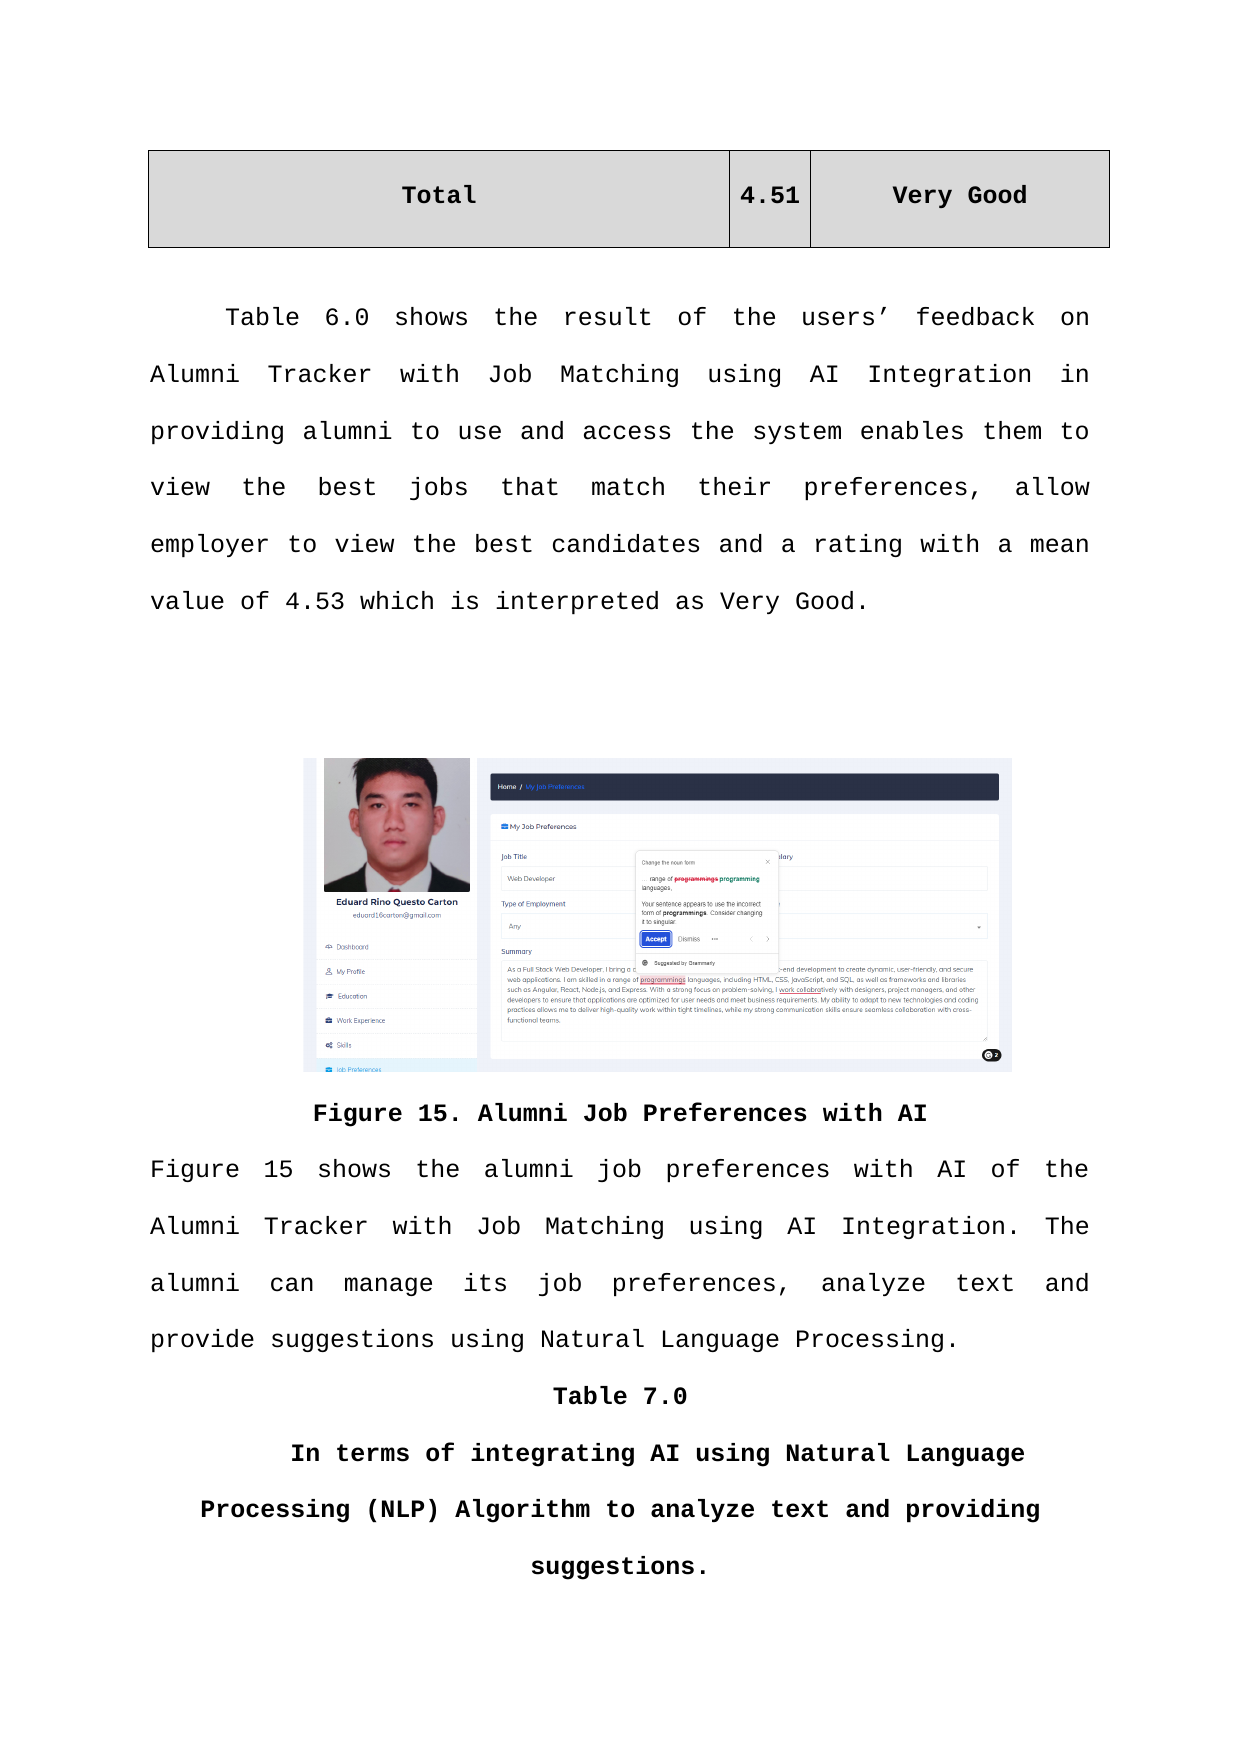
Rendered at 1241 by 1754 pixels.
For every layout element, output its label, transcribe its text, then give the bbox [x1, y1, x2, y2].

table_cell 4.51 [730, 151, 810, 247]
text Figure 15. Alumni Job Preferences with AI [150, 1100, 1090, 1129]
text Figure 15 shows the alumni job preferences with AI of the Alumni Tracker with Job Matching using AI Integration. The alumni can manage its job preferences, analyze text and provide suggestions using Natural Language Processing. [150, 1157, 1090, 1355]
text Table 6.0 shows the result of the users’ feedback on Alumni Tracker with Job Matching using AI Integration in providing alumni to use and access the system enables them to view the best jobs that match their preferences, allow employer to view the best candidates and a rating with a mean value of 4.53 which is interpreted as Very Good. [150, 305, 1090, 617]
table_cell Very Good [811, 151, 1109, 247]
table_cell Total [149, 151, 729, 247]
text Table 7.0 [150, 1384, 1090, 1412]
picture [303, 758, 1012, 1072]
text In terms of integrating AI using Natural Language Processing (NLP) Algorithm to analyze text and providing suggestions. [150, 1440, 1090, 1582]
